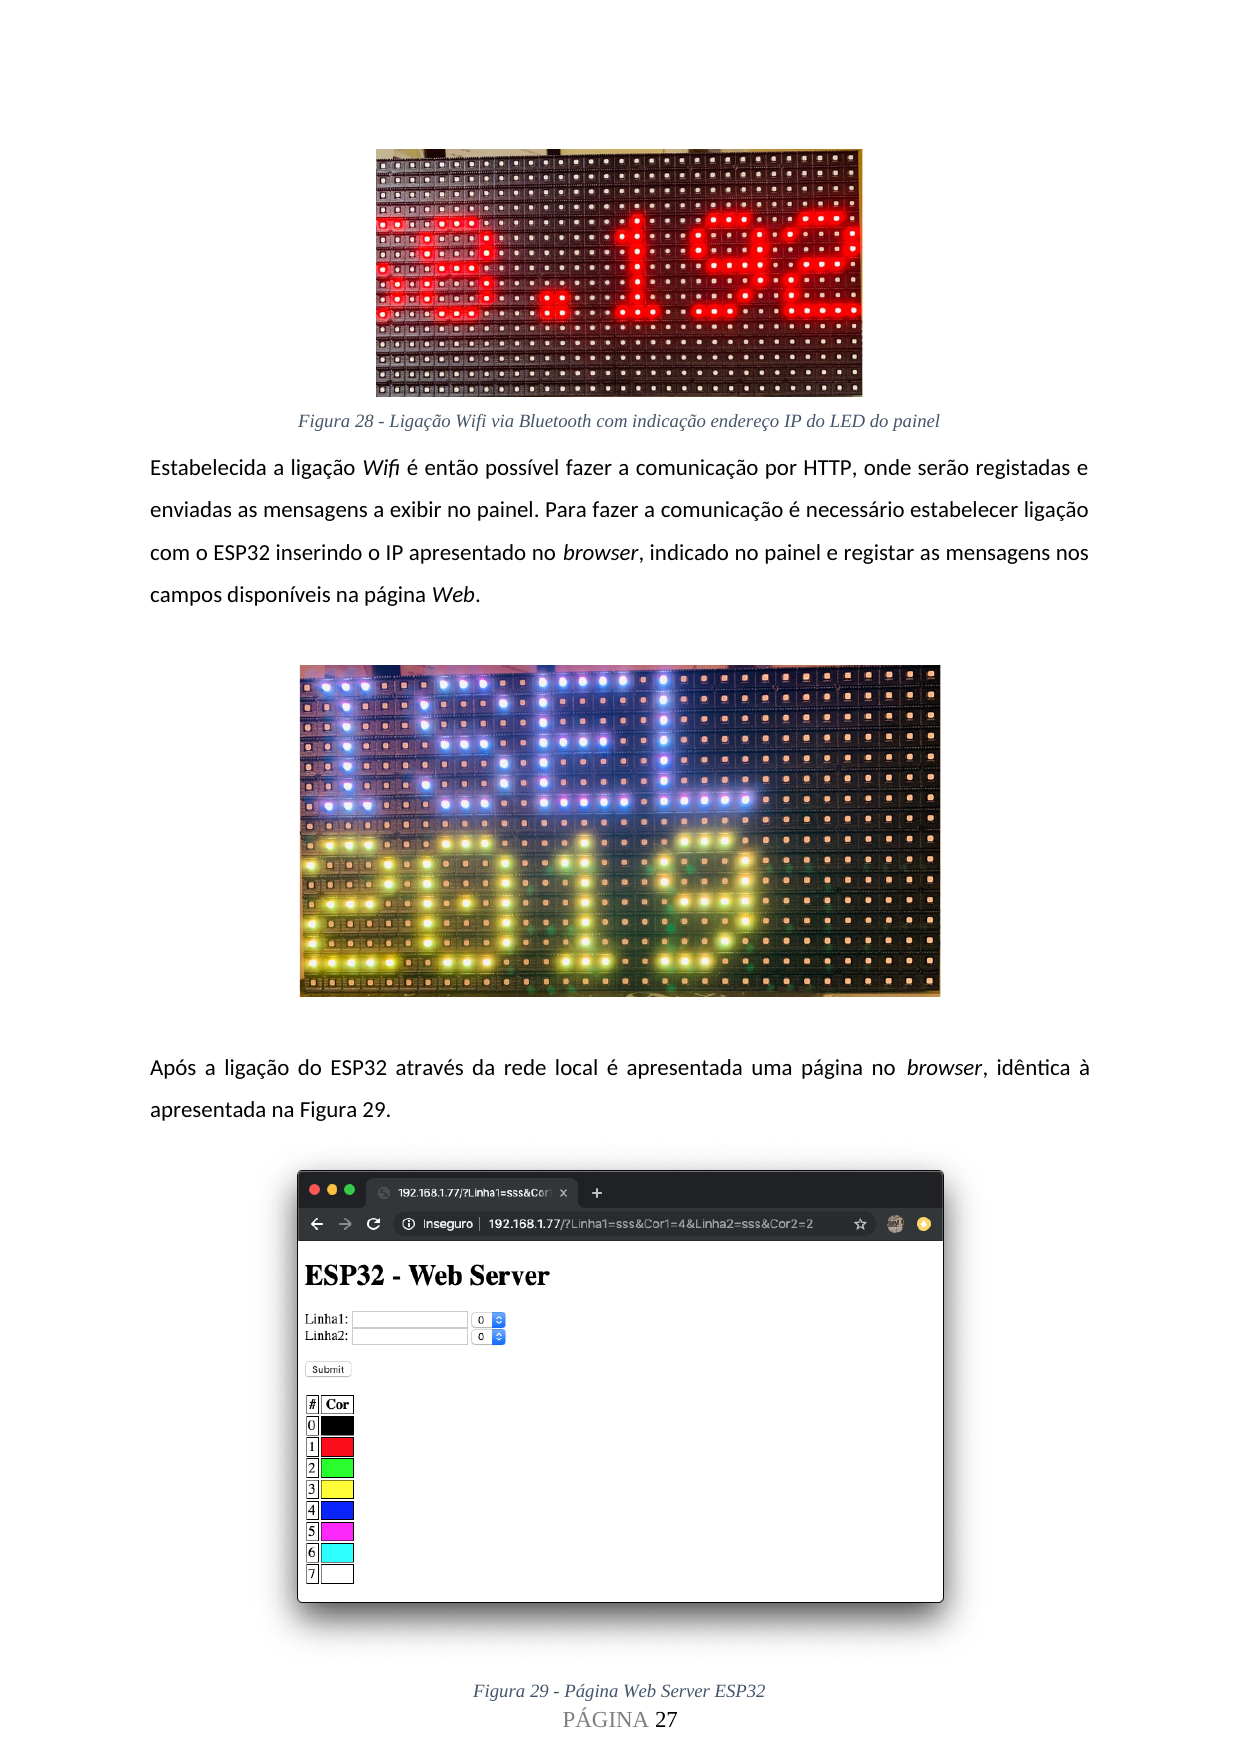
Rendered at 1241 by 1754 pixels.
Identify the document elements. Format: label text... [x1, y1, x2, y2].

picture [299, 665, 941, 997]
picture [248, 1137, 992, 1667]
text Estabelecida a ligação Wifi é então possível fazer a comunicação por HTTP, onde serão registadas e enviadas as mensagens a exibir no painel. Para fazer a comunicação é necessário estabelecer ligação com o ESP32 inserindo o IP apresentado no browser, indicado no painel e registar as mensagens nos campos disponíveis na página Web. [150, 453, 1090, 608]
picture [376, 149, 863, 397]
table_cell [150, 149, 1088, 410]
text Após a ligação do ESP32 através da rede local é apresentada uma página no browser, idêntica à apresentada na Figura 29. [150, 1053, 1090, 1123]
